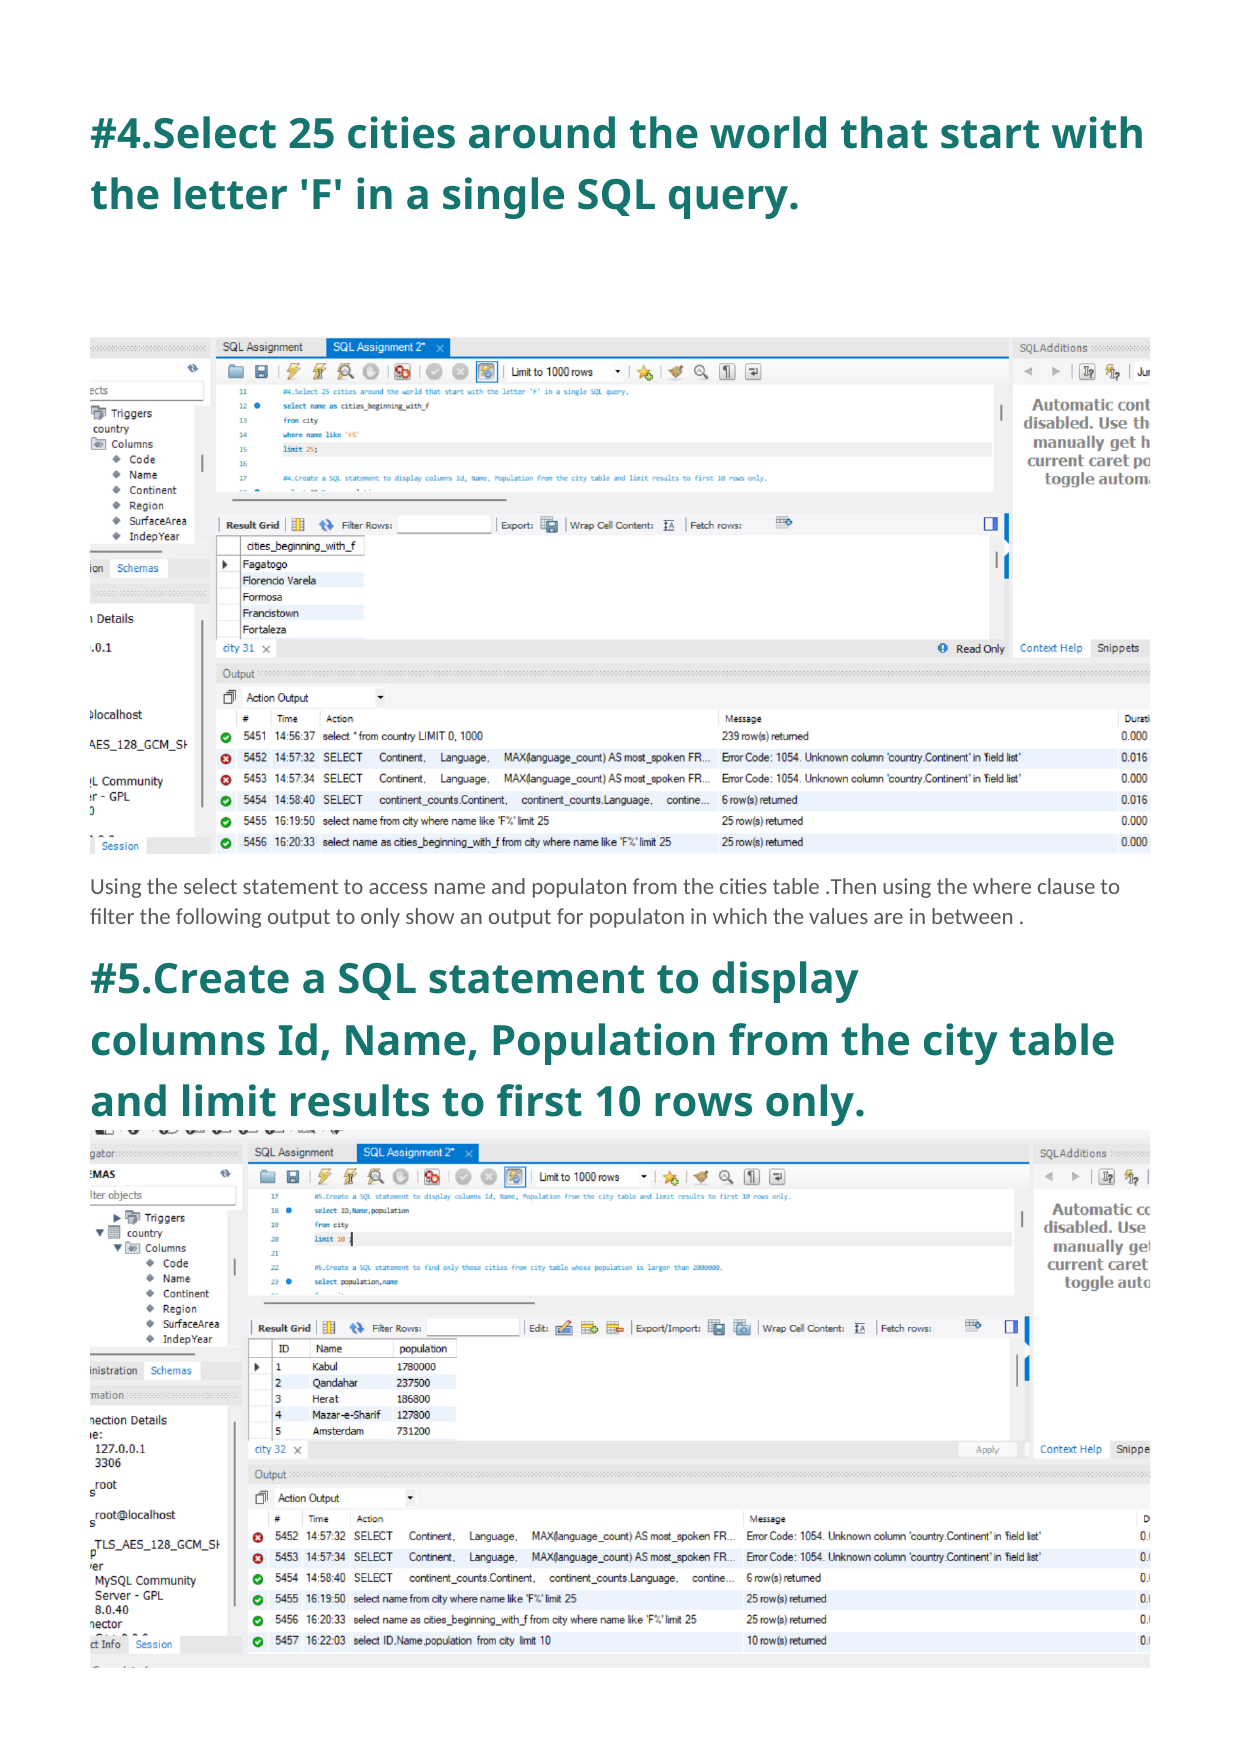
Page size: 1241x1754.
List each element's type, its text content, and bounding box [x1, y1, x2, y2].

picture [90, 337, 1151, 854]
picture [90, 1130, 1151, 1668]
text #4.Select 25 cities around the world that start with the letter 'F' in a single SQL query. [90, 103, 1150, 222]
text #5.Create a SQL statement to display columns Id, Name, Population from the city table and limit results to first 10 rows only. [90, 949, 1150, 1130]
text Using the select statement to access name and populaton from the cities table .Then using the where clause to filter the following output to only show an output for populaton in which the values are in between . [90, 872, 1150, 930]
